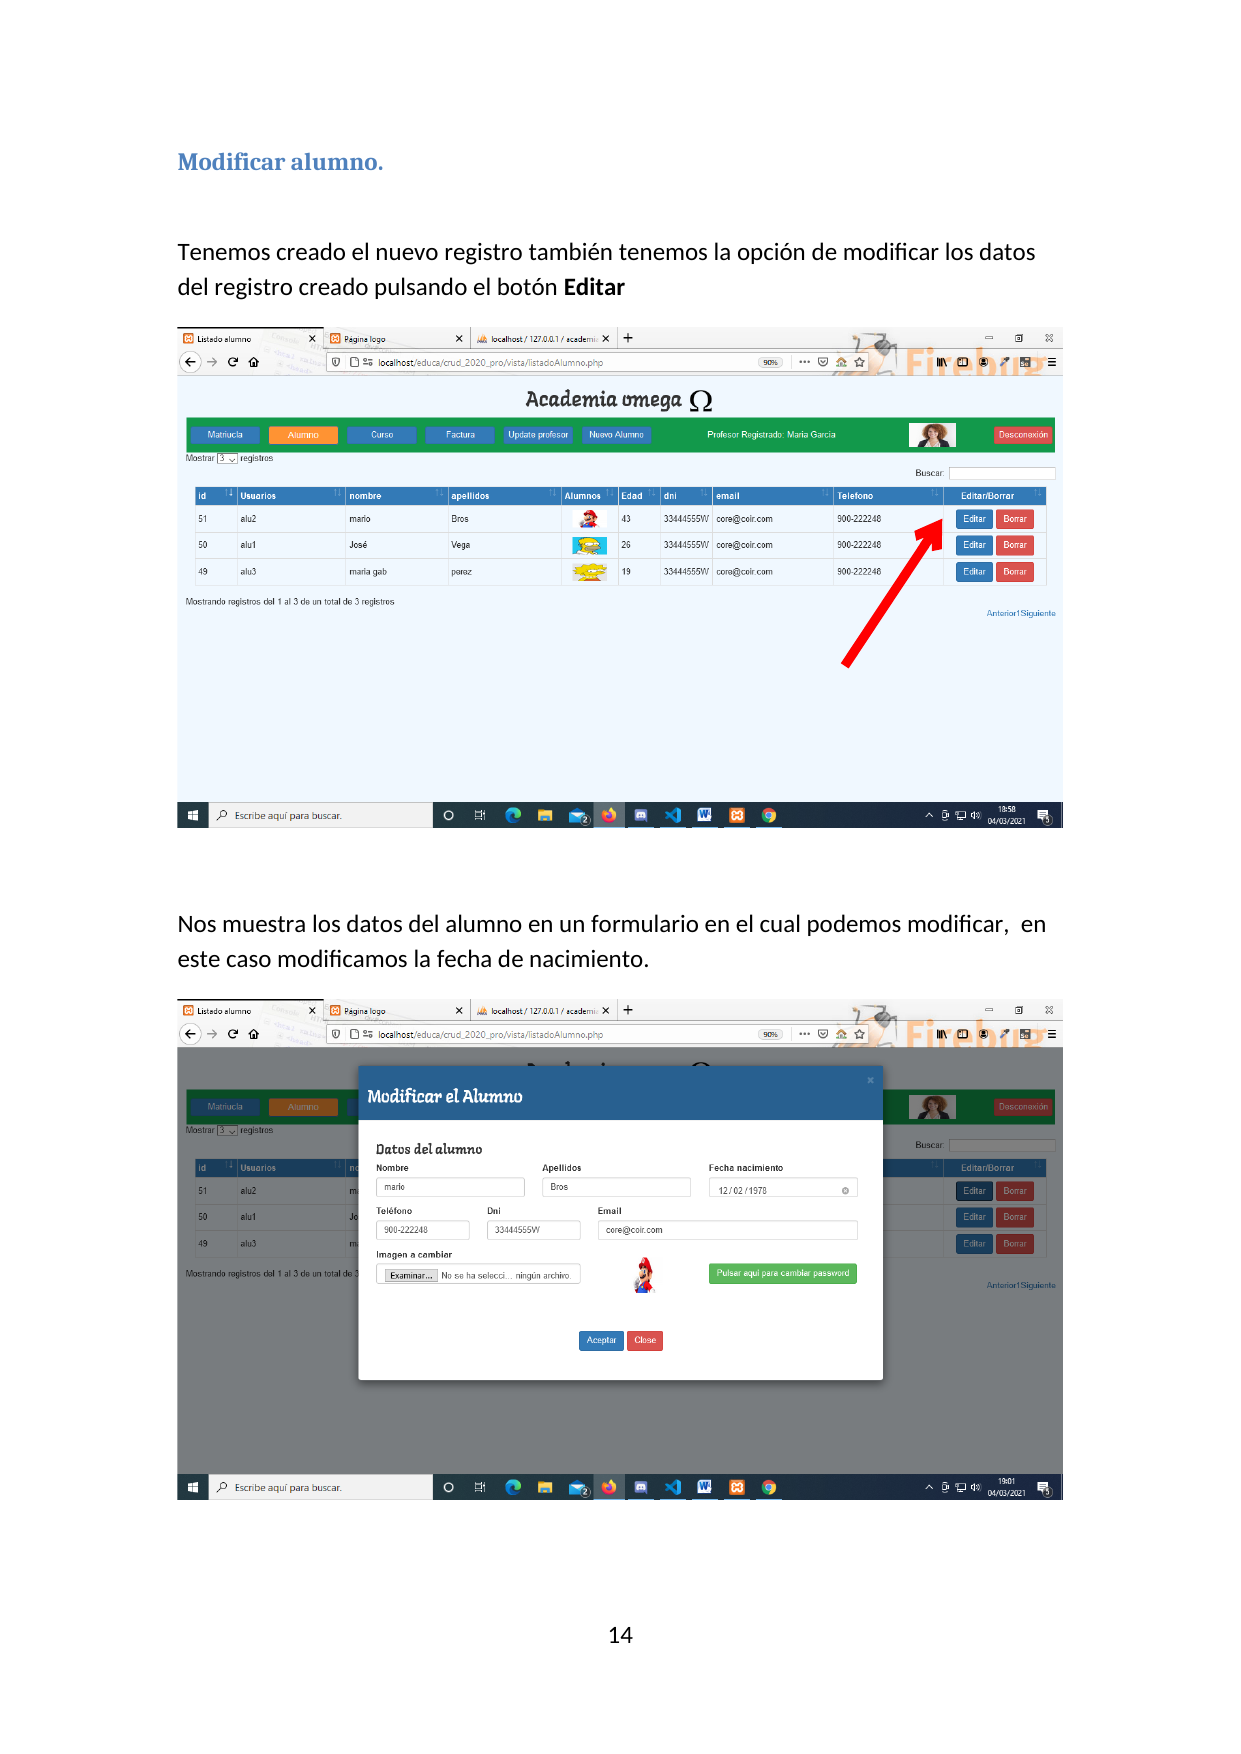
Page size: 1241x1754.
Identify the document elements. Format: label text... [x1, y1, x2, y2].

text Nos muestra los datos del alumno en un formulario en el cual podemos modificar, en este caso modificamos la fecha de nacimiento. [177, 909, 1063, 974]
text Tenemos creado el nuevo registro también tenemos la opción de modificar los datos del registro creado pulsando el botón Editar [177, 236, 1063, 302]
picture [177, 327, 1063, 828]
picture [177, 999, 1063, 1500]
subtitle Modificar alumno. [177, 148, 1063, 176]
